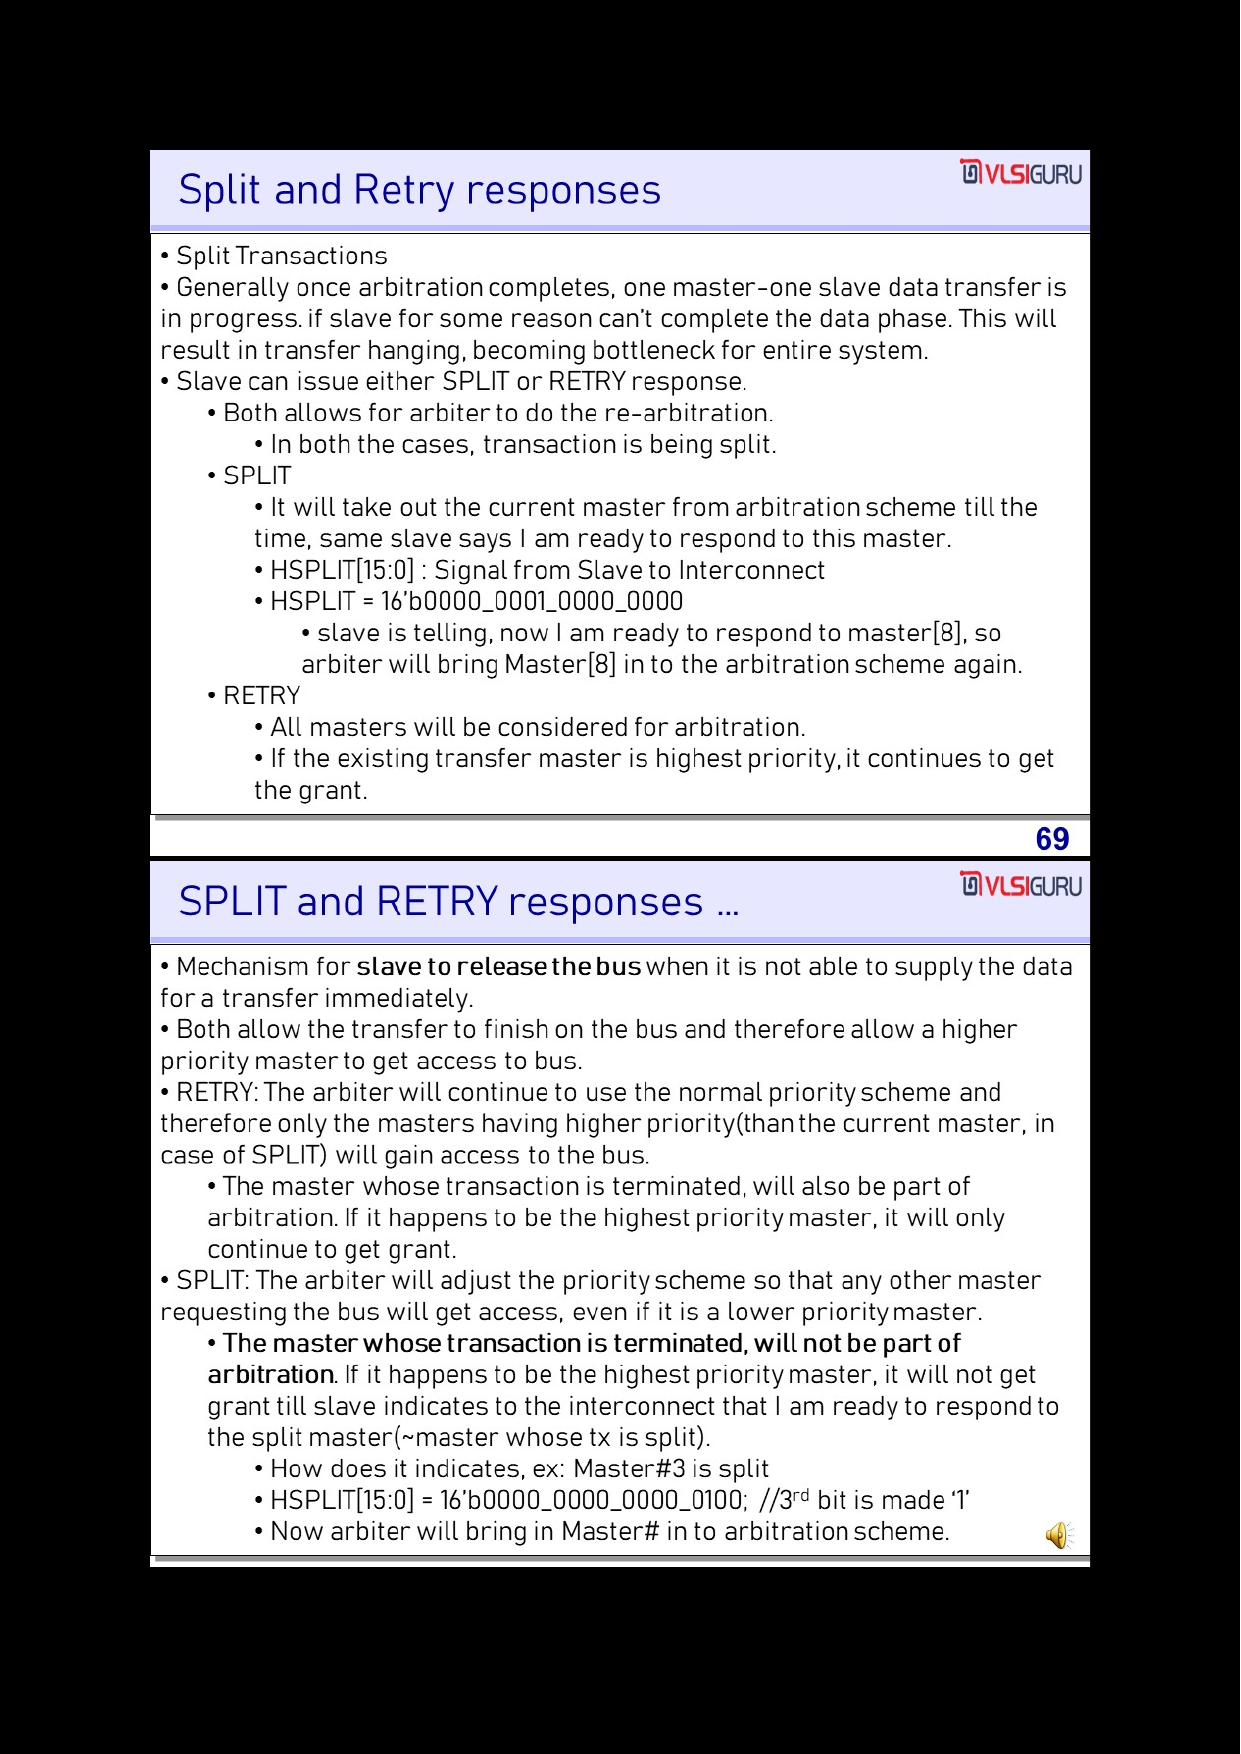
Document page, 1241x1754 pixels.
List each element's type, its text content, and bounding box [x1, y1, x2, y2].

picture [150, 861, 1091, 1567]
picture [150, 150, 1091, 856]
